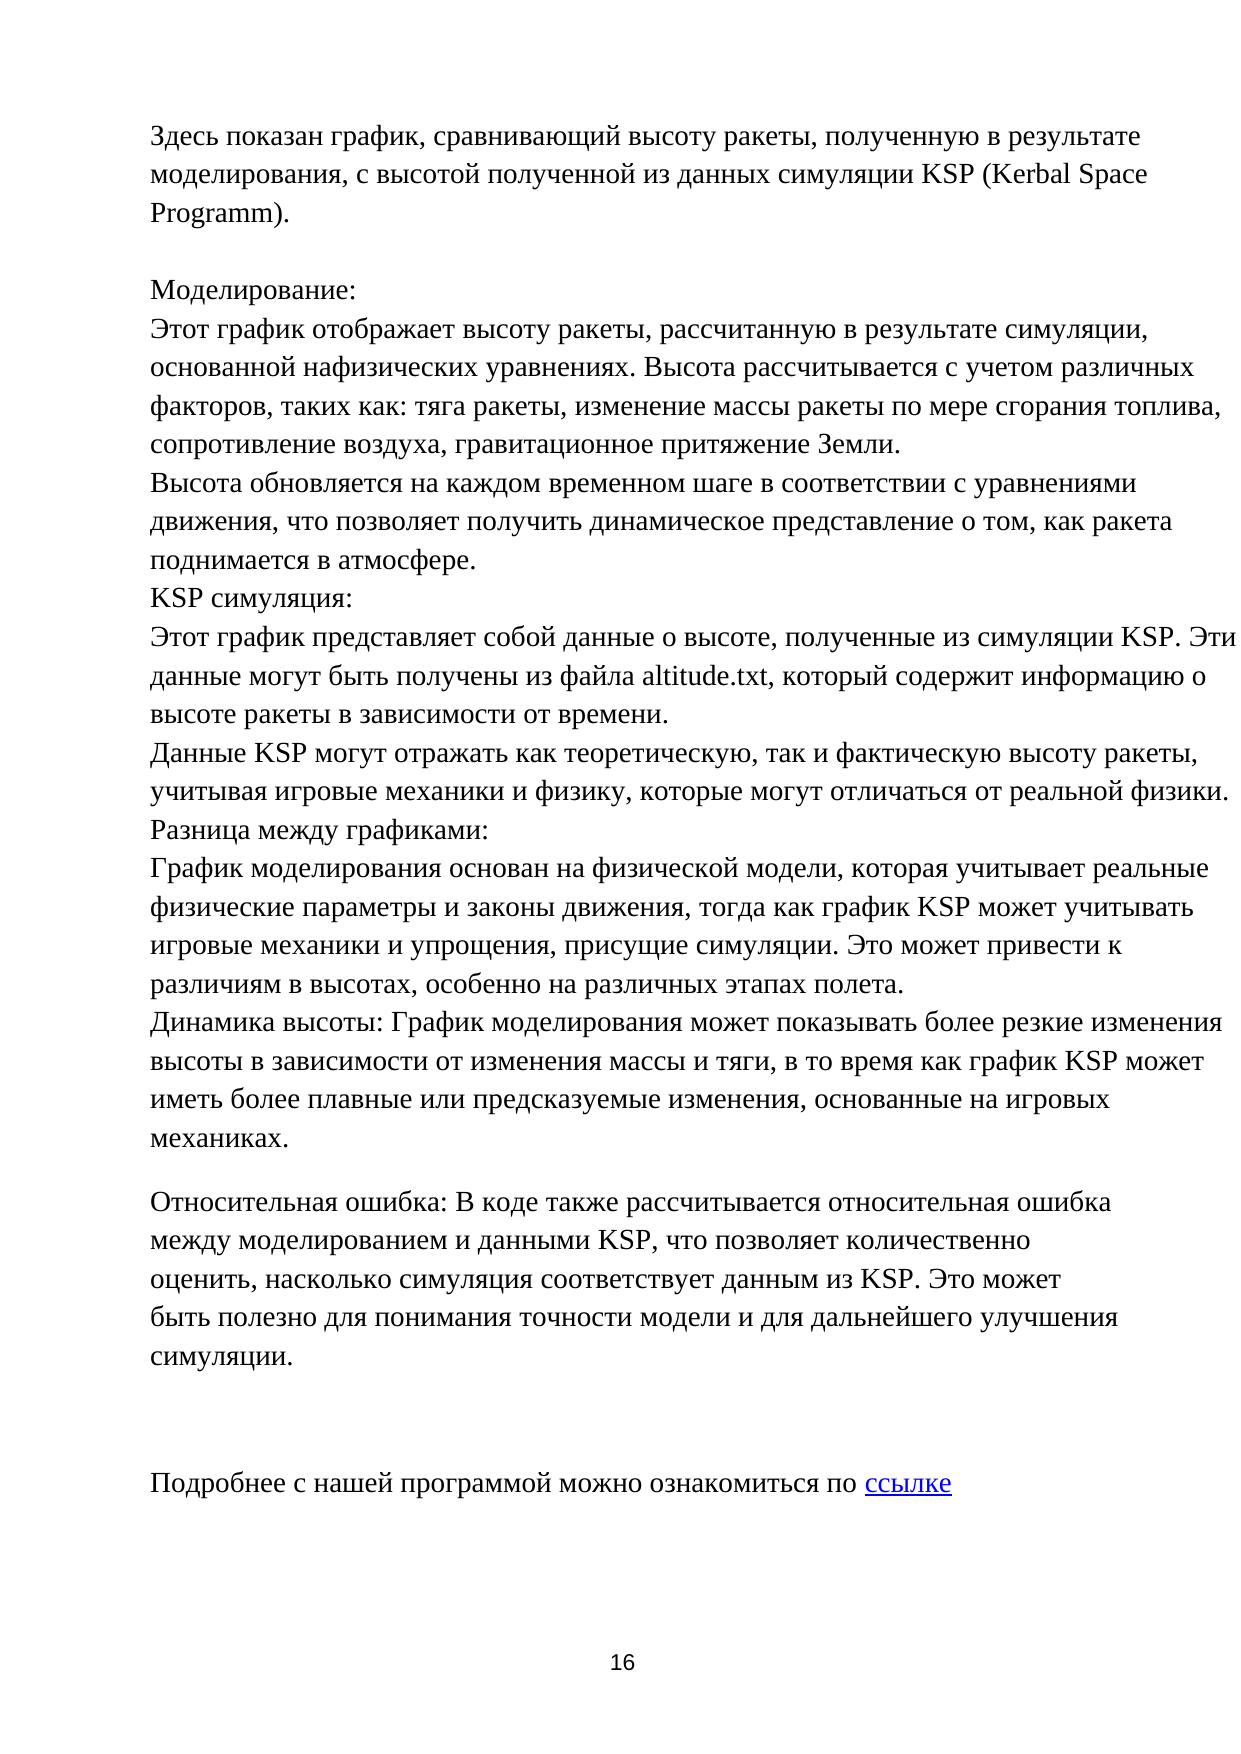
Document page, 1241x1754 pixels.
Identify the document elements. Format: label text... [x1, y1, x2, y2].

text Динамика высоты: График моделирования может показывать более резкие изменения высоты в зависимости от изменения массы и тяги, в то время как график KSP может иметь более плавные или предсказуемые изменения, основанные на игровых механиках. [150, 1004, 1240, 1154]
text Относительная ошибка: В коде также рассчитывается относительная ошибка между моделированием и данными KSP, что позволяет количественно оценить, насколько симуляция соответствует данным из KSP. Это может быть полезно для понимания точности модели и для дальнейшего улучшения симуляции. [150, 1184, 1124, 1371]
text График моделирования основан на физической модели, которая учитывает реальные физические параметры и законы движения, тогда как график KSP может учитывать игровые механики и упрощения, присущие симуляции. Это может привести к различиям в высотах, особенно на различных этапах полета. [150, 850, 1240, 999]
text Данные KSP могут отражать как теоретическую, так и фактическую высоту ракеты, учитывая игровые механики и физику, которые могут отличаться от реальной физики. [150, 735, 1240, 807]
text KSP симуляция: [150, 581, 1240, 614]
text Разница между графиками: [150, 812, 1240, 845]
text Этот график отображает высоту ракеты, рассчитанную в результате симуляции, основанной нафизических уравнениях. Высота рассчитывается с учетом различных факторов, таких как: тяга ракеты, изменение массы ракеты по мере сгорания топлива, сопротивление воздуха, гравитационное притяжение Земли. [150, 311, 1240, 460]
text Здесь показан график, сравнивающий высоту ракеты, полученную в результате моделирования, с высотой полученной из данных симуляции KSP (Kerbal Space Programm). [150, 118, 1240, 229]
text Этот график представляет собой данные о высоте, полученные из симуляции KSP. Эти данные могут быть получены из файла altitude.txt, который содержит информацию о высоте ракеты в зависимости от времени. [150, 619, 1240, 730]
text Высота обновляется на каждом временном шаге в соответствии с уравнениями движения, что позволяет получить динамическое представление о том, как ракета поднимается в атмосфере. [150, 465, 1240, 576]
text Подробнее с нашей программой можно ознакомиться по ссылке [150, 1465, 1124, 1498]
text Моделирование: [150, 272, 1240, 306]
